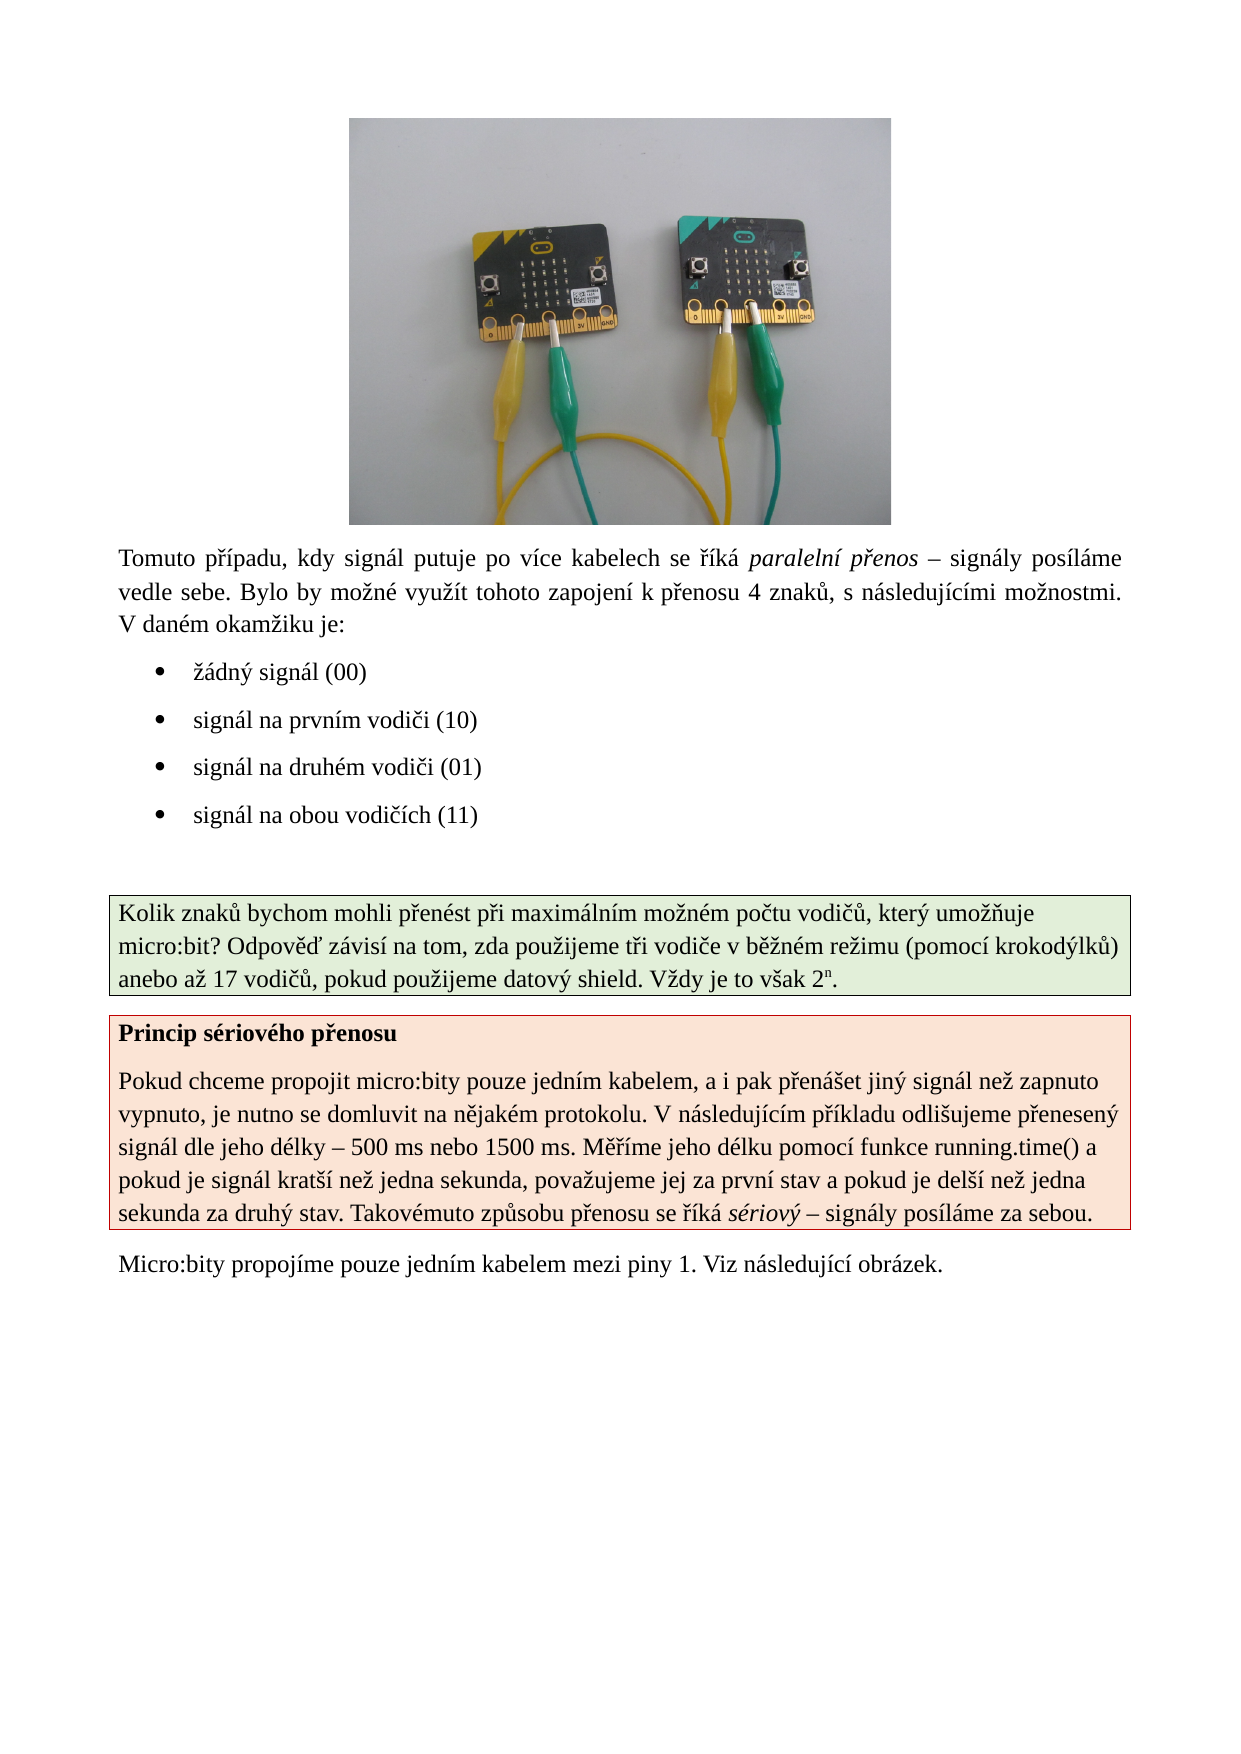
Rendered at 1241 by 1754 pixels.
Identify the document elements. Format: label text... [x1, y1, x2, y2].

picture [349, 118, 892, 525]
list signál na prvním vodiči (10) [156, 705, 1122, 733]
text Micro:bity propojíme pouze jedním kabelem mezi piny 1. Viz následující obrázek. [118, 1249, 1122, 1277]
list signál na druhém vodiči (01) [156, 752, 1122, 781]
text Kolik znaků bychom mohli přenést při maximálním možném počtu vodičů, který umožňuje micro:bit? Odpověď závisí na tom, zda použijeme tři vodiče v běžném režimu (pomocí krokodýlků) anebo až 17 vodičů, pokud použijeme datový shield. Vždy je to však 2n. [110, 896, 1130, 995]
text Princip sériového přenosu [110, 1016, 1130, 1047]
text Pokud chceme propojit micro:bity pouze jedním kabelem, a i pak přenášet jiný signál než zapnuto vypnuto, je nutno se domluvit na nějakém protokolu. V následujícím příkladu odlišujeme přenesený signál dle jeho délky – 500 ms nebo 1500 ms. Měříme jeho délku pomocí funkce running.time() a pokud je signál kratší než jedna sekunda, považujeme jej za první stav a pokud je delší než jedna sekunda za druhý stav. Takovémuto způsobu přenosu se říká sériový – signály posíláme za sebou. [110, 1063, 1130, 1229]
list žádný signál (00) [156, 657, 1122, 686]
text Tomuto případu, kdy signál putuje po více kabelech se říká paralelní přenos – signály posíláme vedle sebe. Bylo by možné využít tohoto zapojení k přenosu 4 znaků, s následujícími možnostmi. V daném okamžiku je: [118, 543, 1122, 638]
list signál na obou vodičích (11) [156, 800, 1122, 829]
